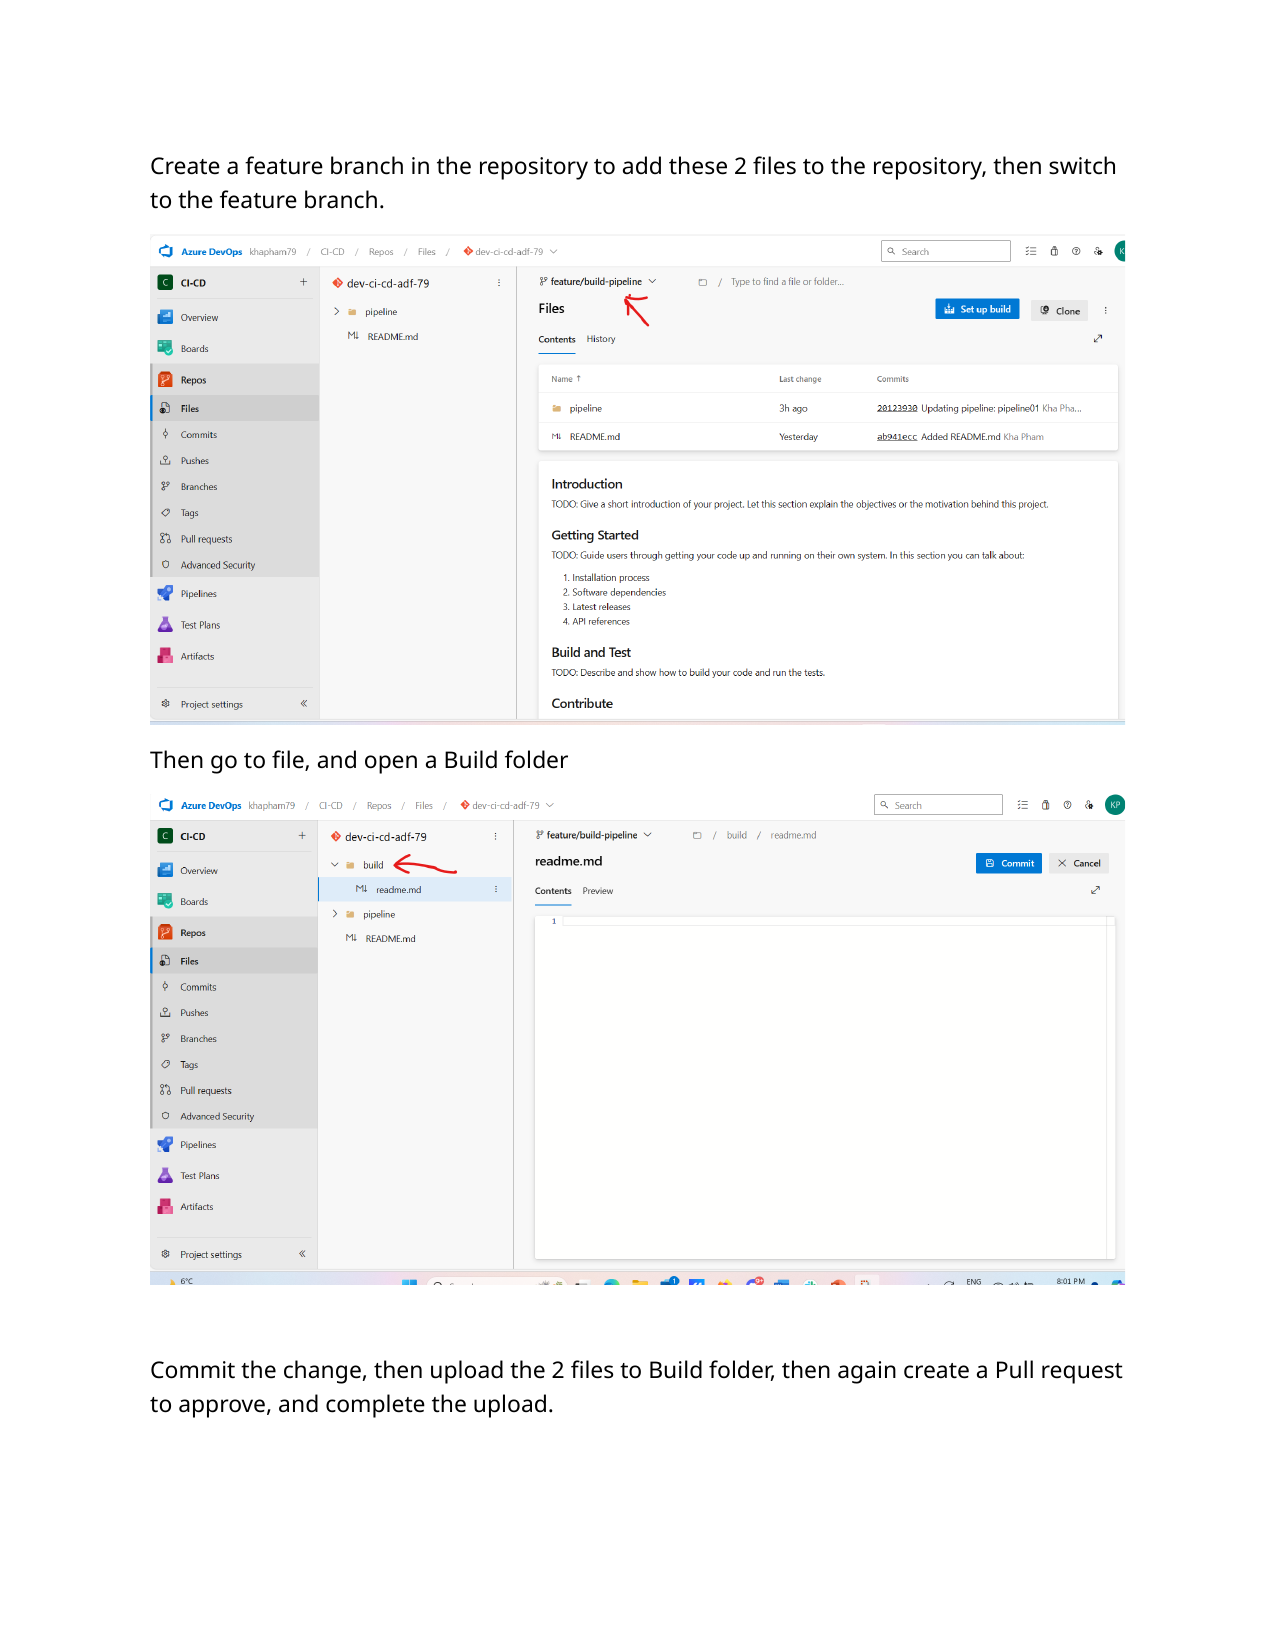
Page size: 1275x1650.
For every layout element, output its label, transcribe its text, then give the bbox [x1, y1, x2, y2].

text Create a feature branch in the repository to add these 2 files to the repository, then switch to the feature branch. [150, 150, 1125, 215]
picture [150, 794, 1125, 1285]
text Then go to file, and open a Build folder [150, 744, 1125, 775]
text Commit the change, then upload the 2 files to Build folder, then again create a Pull request to approve, and complete the upload. [150, 1354, 1125, 1419]
picture [150, 234, 1125, 725]
